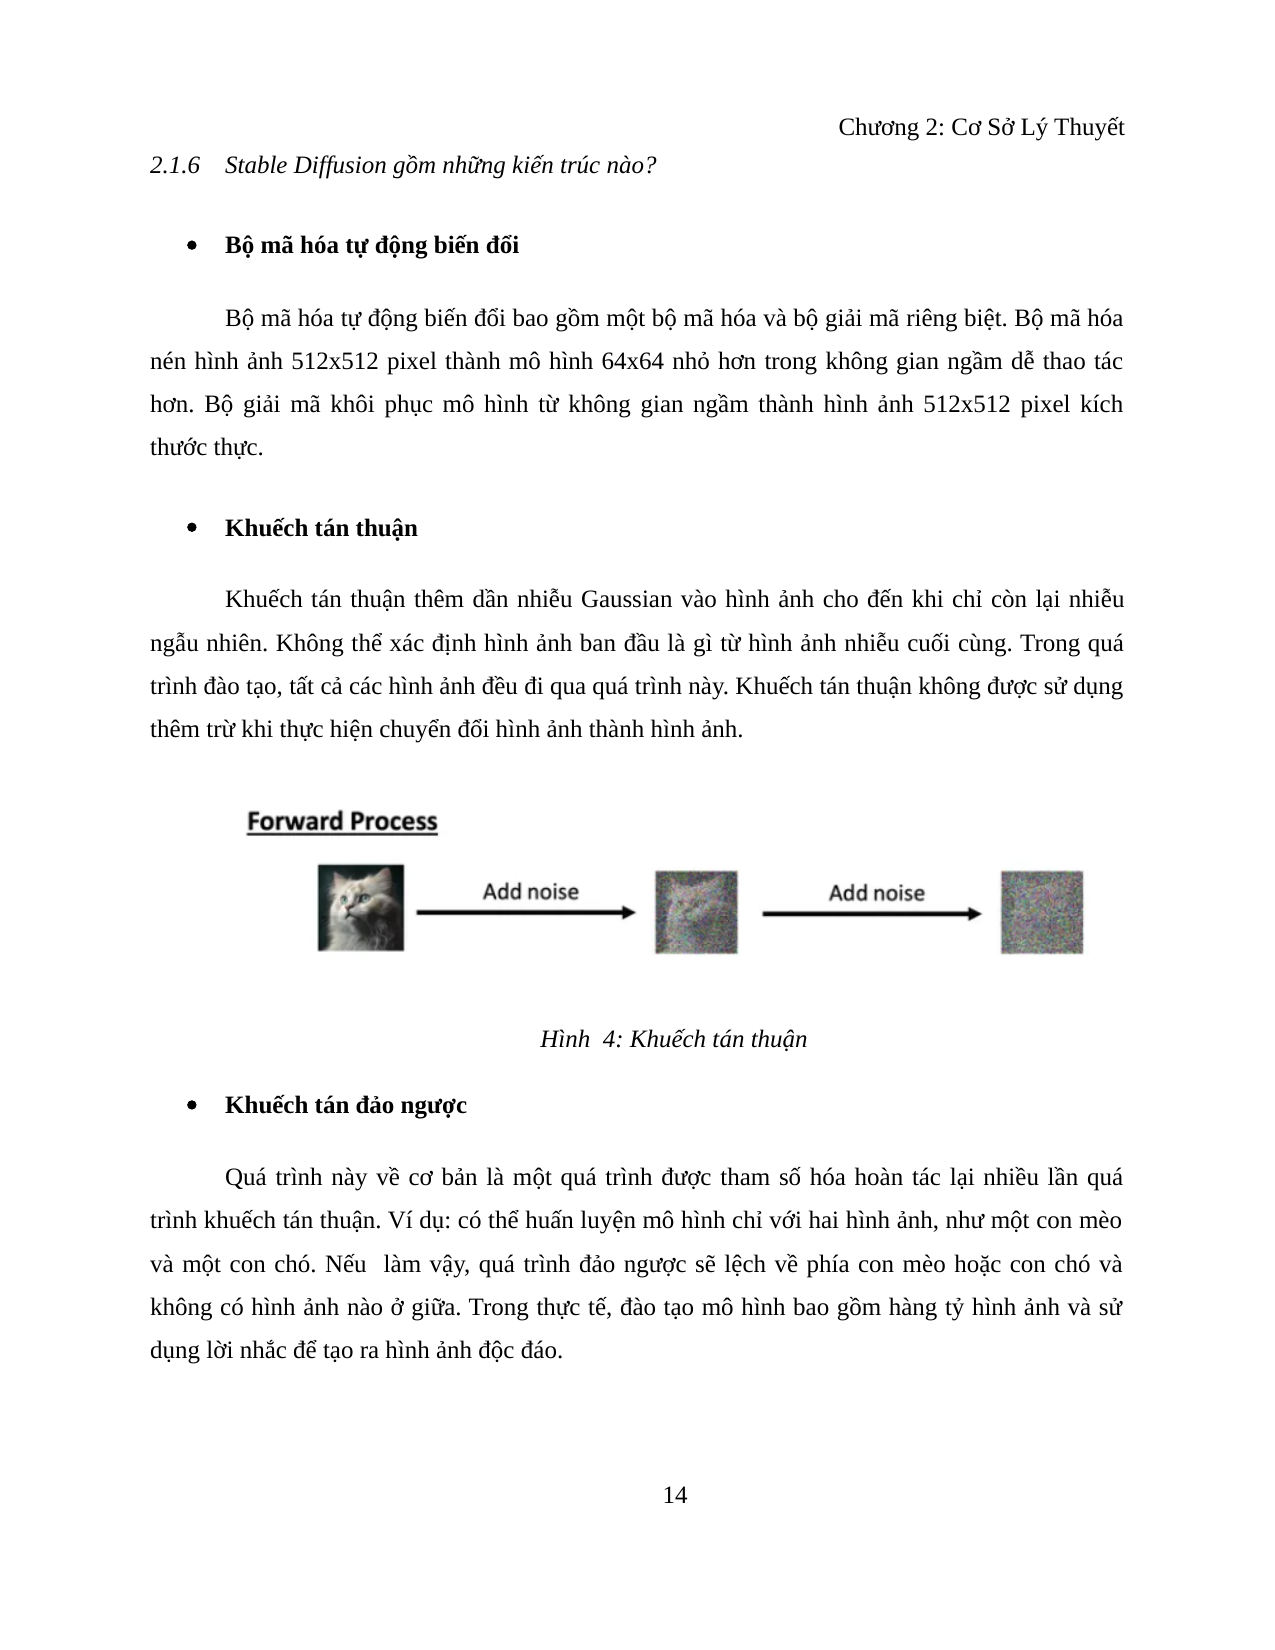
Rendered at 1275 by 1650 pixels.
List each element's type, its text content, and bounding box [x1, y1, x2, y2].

list Khuếch tán đảo ngược [187, 1090, 1125, 1119]
text Bộ mã hóa tự động biến đổi bao gồm một bộ mã hóa và bộ giải mã riêng biệt. Bộ mã hóa nén hình ảnh 512x512 pixel thành mô hình 64x64 nhỏ hơn trong không gian ngầm dễ thao tác hơn. Bộ giải mã khôi phục mô hình từ không gian ngầm thành hình ảnh 512x512 pixel kích thước thực. [150, 303, 1125, 461]
list Khuếch tán thuận [187, 513, 1125, 541]
picture [225, 794, 1120, 981]
subtitle Stable Diffusion gồm những kiến trúc nào? [150, 150, 1125, 179]
text Hình 4: Khuếch tán thuận [150, 1024, 1125, 1053]
text Quá trình này về cơ bản là một quá trình được tham số hóa hoàn tác lại nhiều lần quá trình khuếch tán thuận. Ví dụ: có thể huấn luyện mô hình chỉ với hai hình ảnh, như một con mèo và một con chó. Nếu làm vậy, quá trình đảo ngược sẽ lệch về phía con mèo hoặc con chó và không có hình ảnh nào ở giữa. Trong thực tế, đào tạo mô hình bao gồm hàng tỷ hình ảnh và sử dụng lời nhắc để tạo ra hình ảnh độc đáo. [150, 1162, 1125, 1364]
list Bộ mã hóa tự động biến đổi [187, 231, 1125, 259]
text Khuếch tán thuận thêm dần nhiễu Gaussian vào hình ảnh cho đến khi chỉ còn lại nhiễu ngẫu nhiên. Không thể xác định hình ảnh ban đầu là gì từ hình ảnh nhiễu cuối cùng. Trong quá trình đào tạo, tất cả các hình ảnh đều đi qua quá trình này. Khuếch tán thuận không được sử dụng thêm trừ khi thực hiện chuyển đổi hình ảnh thành hình ảnh. [150, 584, 1125, 743]
